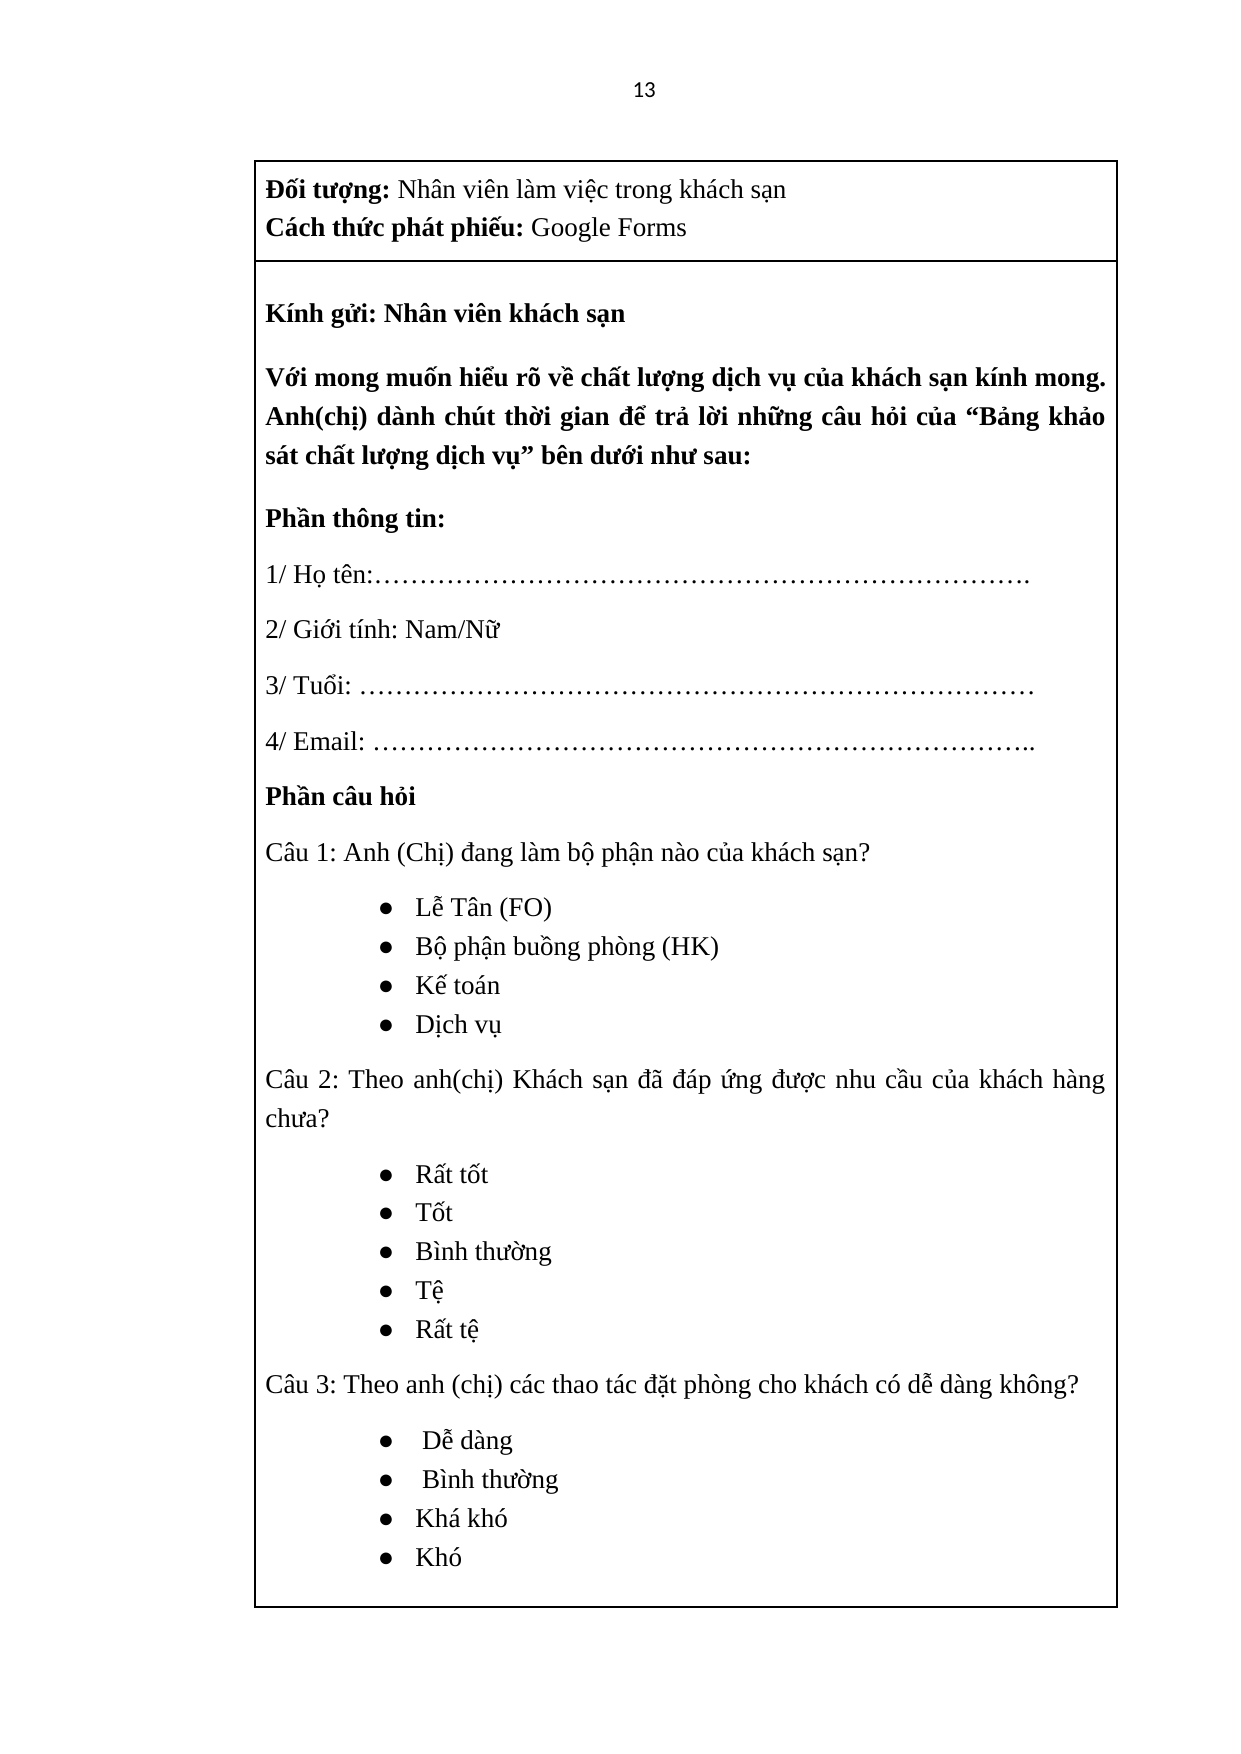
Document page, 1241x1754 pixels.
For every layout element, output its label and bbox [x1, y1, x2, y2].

table_cell [256, 262, 1116, 1606]
table_header [256, 162, 1116, 260]
